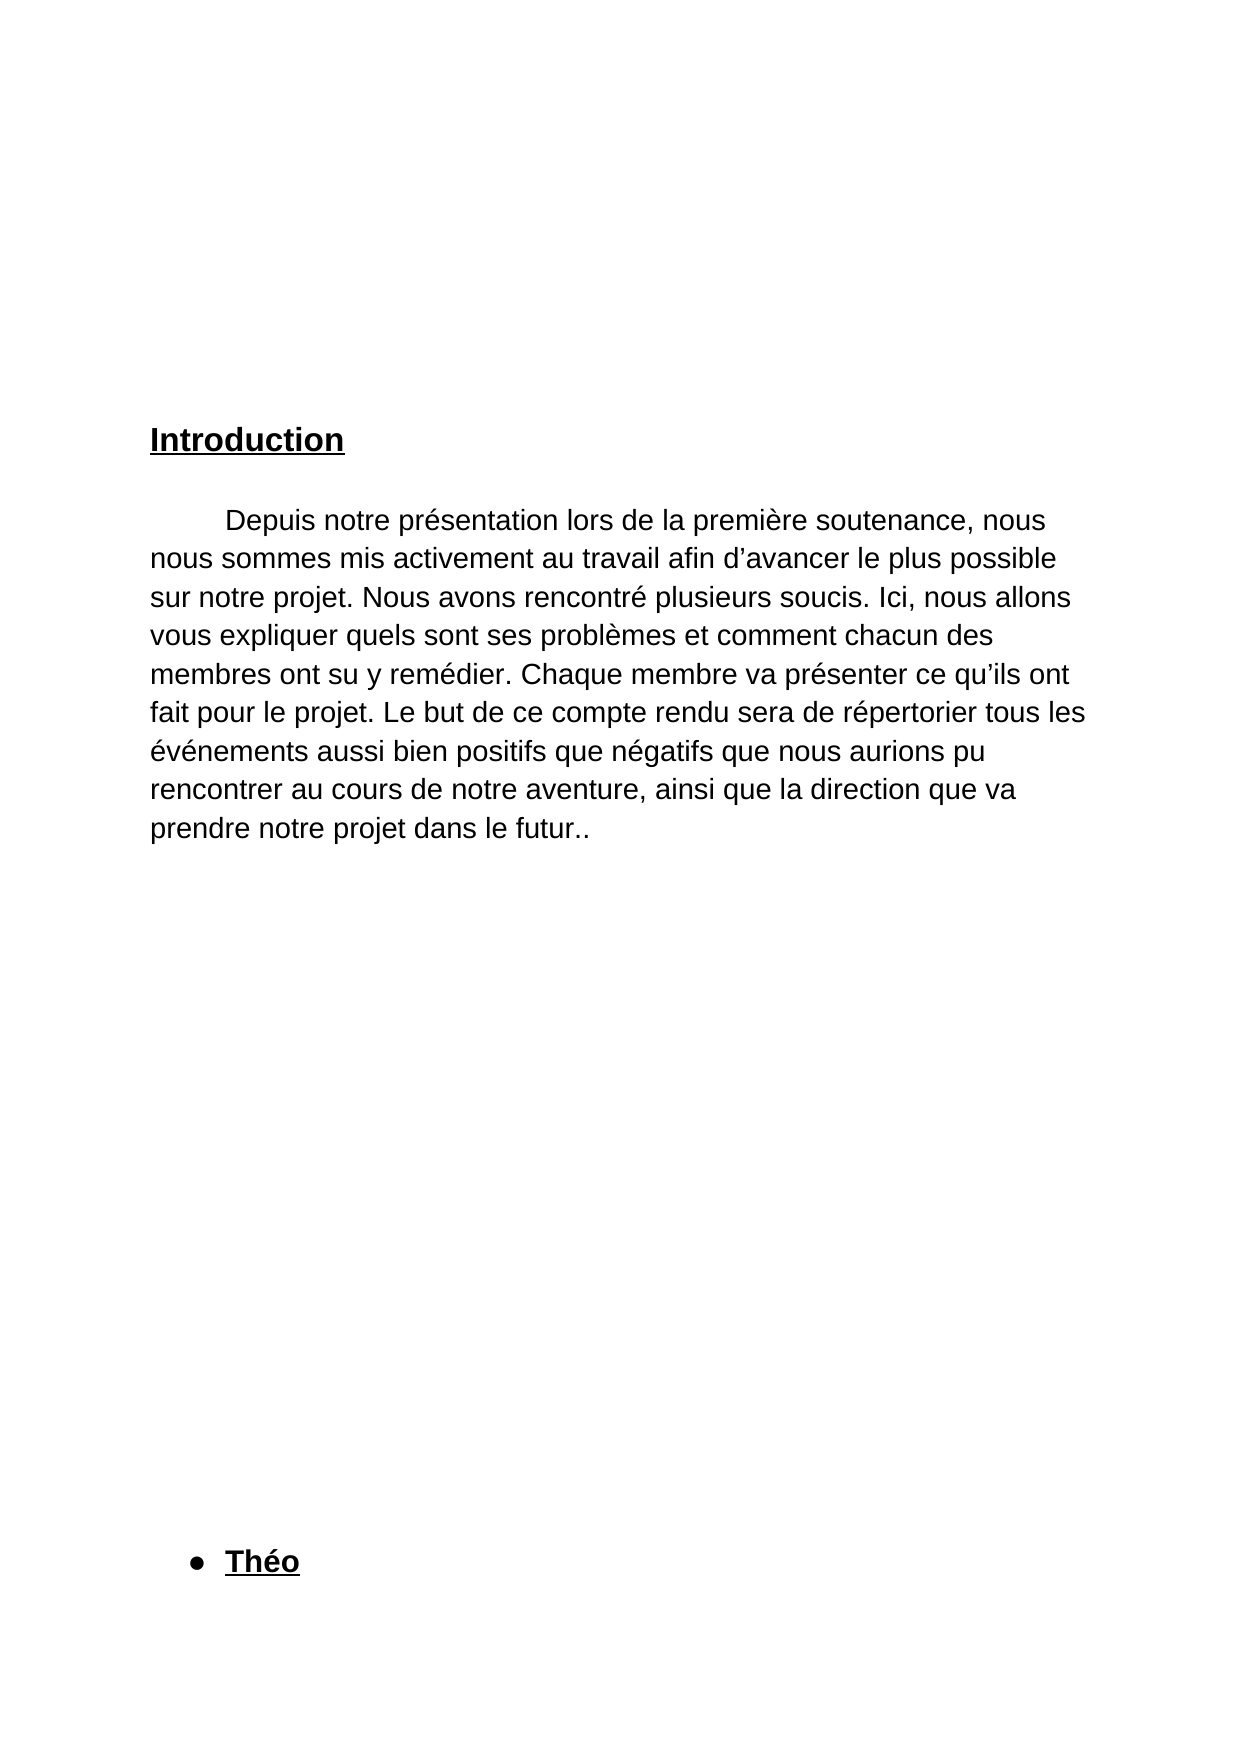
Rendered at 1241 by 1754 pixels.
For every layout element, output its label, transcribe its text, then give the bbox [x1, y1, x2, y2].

text Introduction [150, 420, 1090, 458]
text Depuis notre présentation lors de la première soutenance, nous nous sommes mis activement au travail afin d’avancer le plus possible sur notre projet. Nous avons rencontré plusieurs soucis. Ici, nous allons vous expliquer quels sont ses problèmes et comment chacun des membres ont su y remédier. Chaque membre va présenter ce qu’ils ont fait pour le projet. Le but de ce compte rendu sera de répertorier tous les événements aussi bien positifs que négatifs que nous aurions pu rencontrer au cours de notre aventure, ainsi que la direction que va prendre notre projet dans le futur.. [150, 502, 1090, 844]
list Théo [187, 1543, 1090, 1579]
